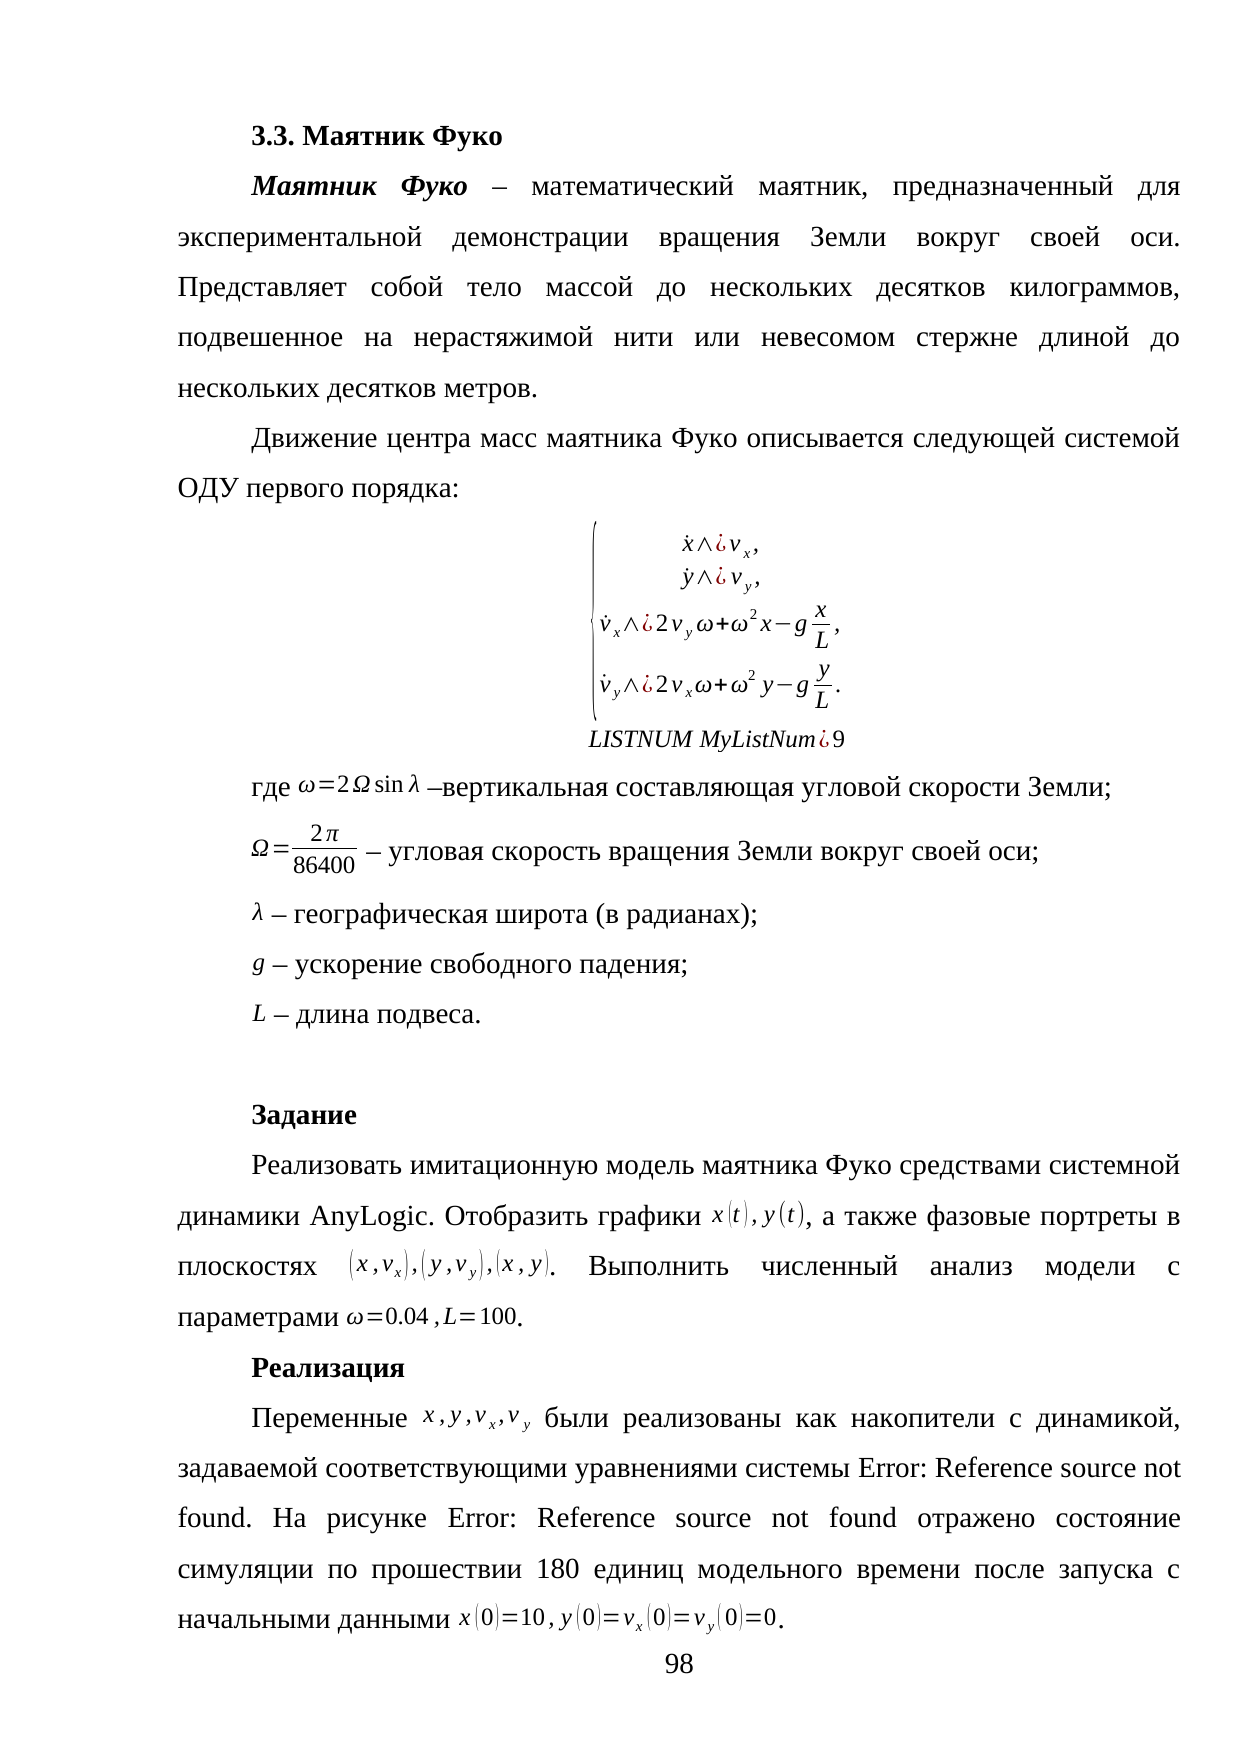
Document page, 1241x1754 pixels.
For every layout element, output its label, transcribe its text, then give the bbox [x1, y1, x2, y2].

text Реализация [177, 1350, 1181, 1383]
subtitle Маятник Фуко [177, 118, 1181, 152]
text – угловая скорость вращения Земли вокруг своей оси; [177, 820, 1181, 879]
text где –вертикальная составляющая угловой скорости Земли; [177, 769, 1181, 802]
text – географическая широта (в радианах); [177, 896, 1181, 929]
text Реализовать имитационную модель маятника Фуко средствами системной динамики AnyLogic. Отобразить графики , а также фазовые портреты в плоскостях . Выполнить численный анализ модели с параметрами . [177, 1147, 1181, 1333]
text Маятник Фуко – математический маятник, предназначенный для экспериментальной демонстрации вращения Земли вокруг своей оси. Представляет собой тело массой до нескольких десятков килограммов, подвешенное на нерастяжимой нити или невесомом стержне длиной до нескольких десятков метров. [177, 168, 1181, 403]
text Задание [177, 1097, 1181, 1131]
text – длина подвеса. [177, 996, 1181, 1030]
text – ускорение свободного падения; [177, 946, 1181, 979]
text Движение центра масс маятника Фуко описывается следующей системой ОДУ первого порядка: [177, 420, 1181, 504]
